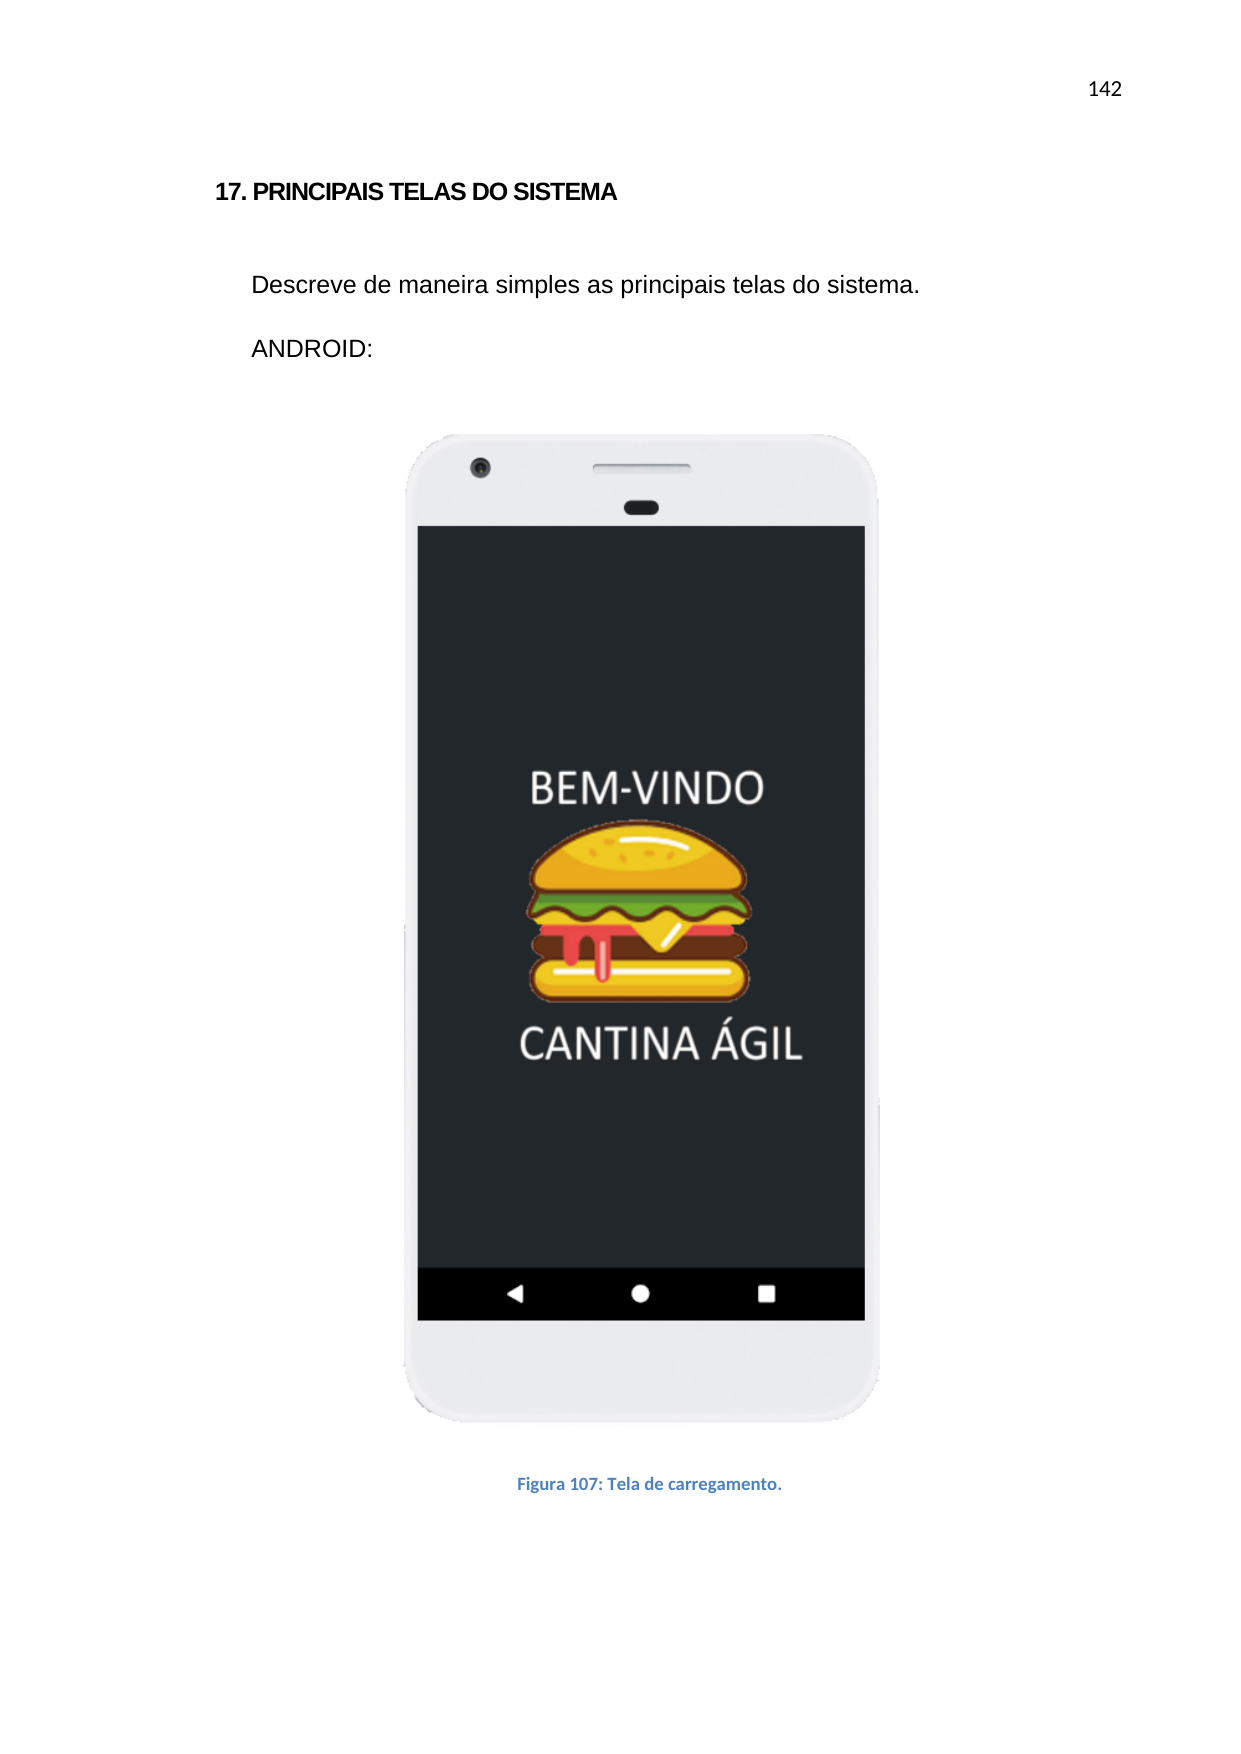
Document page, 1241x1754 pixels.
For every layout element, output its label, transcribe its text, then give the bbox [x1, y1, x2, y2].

text ANDROID: [177, 334, 1122, 363]
text Descreve de maneira simples as principais telas do sistema. [177, 270, 1122, 299]
text PRINCIPAIS TELAS DO SISTEMA [215, 177, 1122, 206]
picture [398, 397, 901, 1451]
